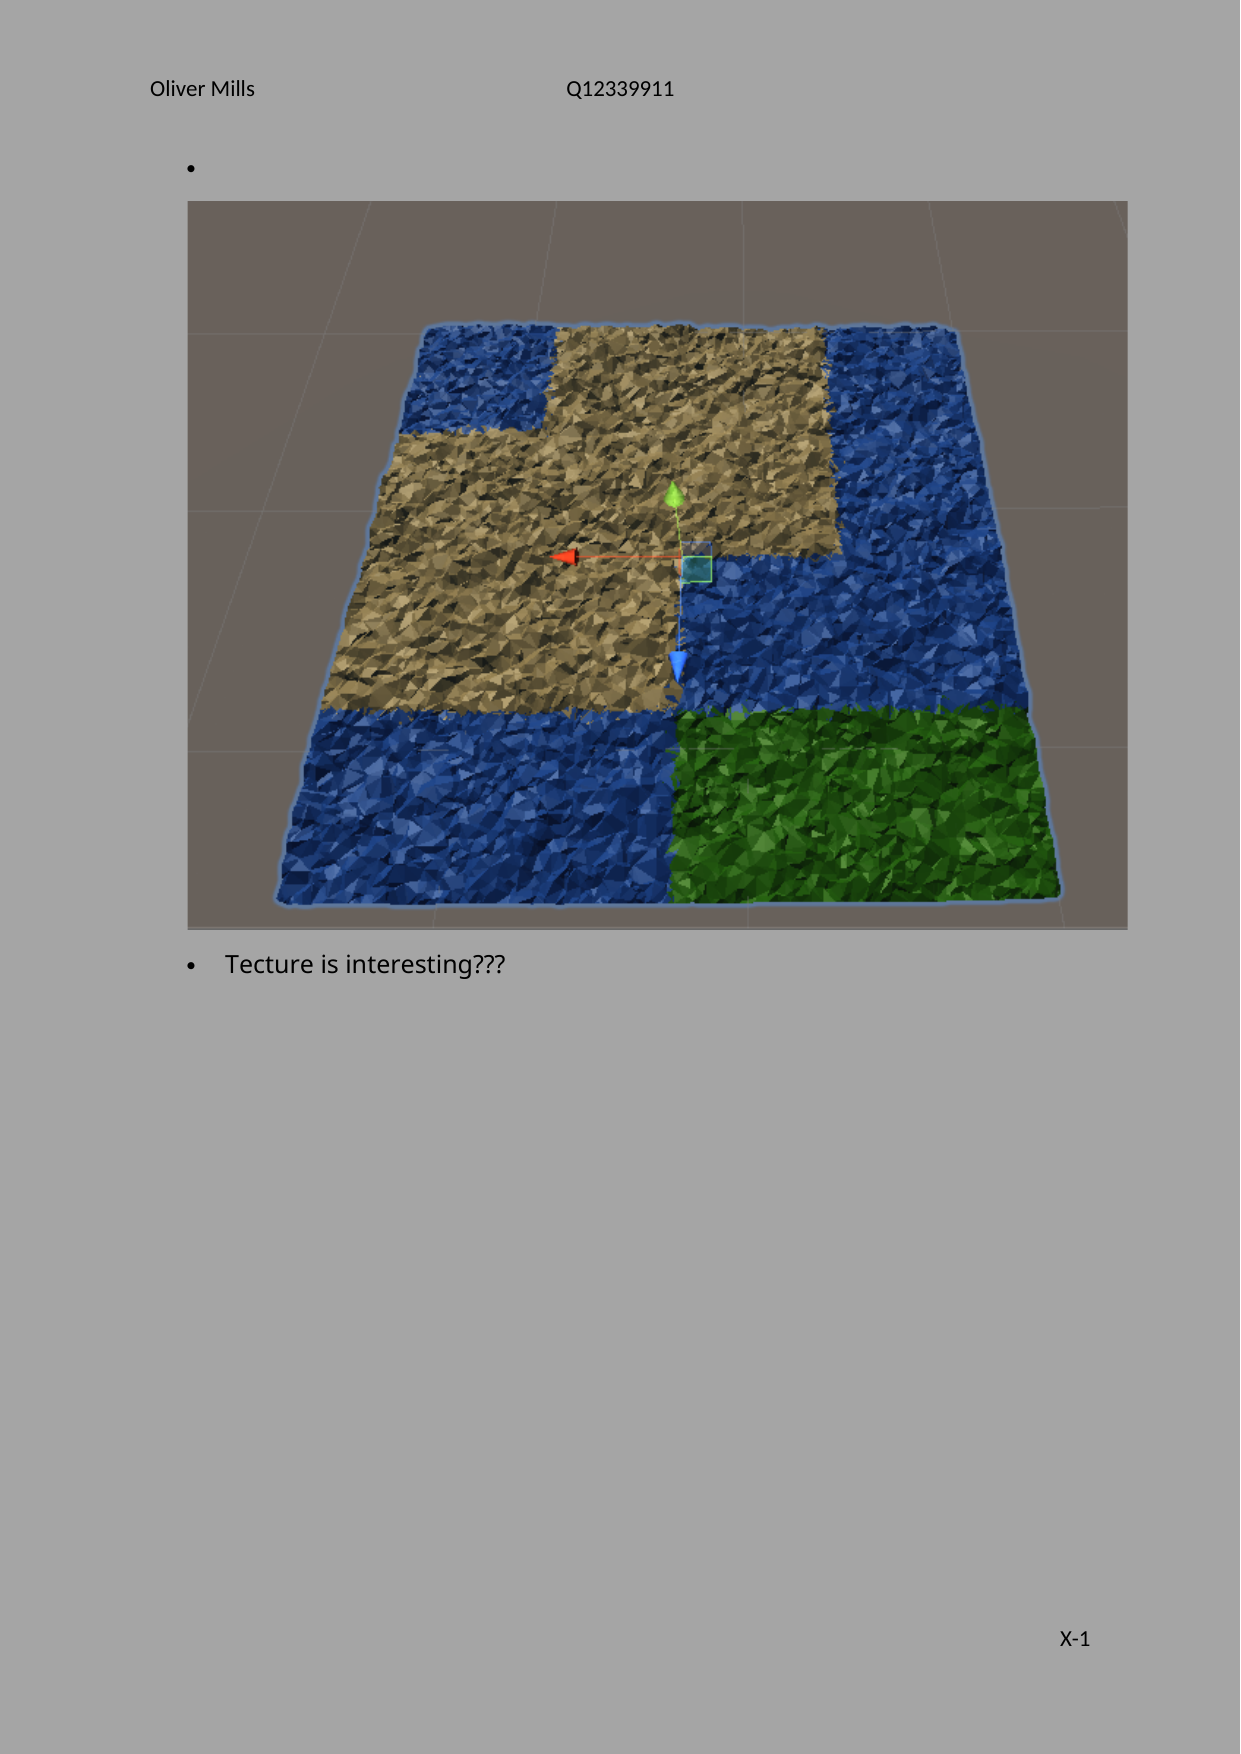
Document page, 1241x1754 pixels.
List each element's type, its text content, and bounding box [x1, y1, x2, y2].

list Tecture is interesting??? [187, 946, 1090, 980]
picture [187, 201, 1128, 930]
